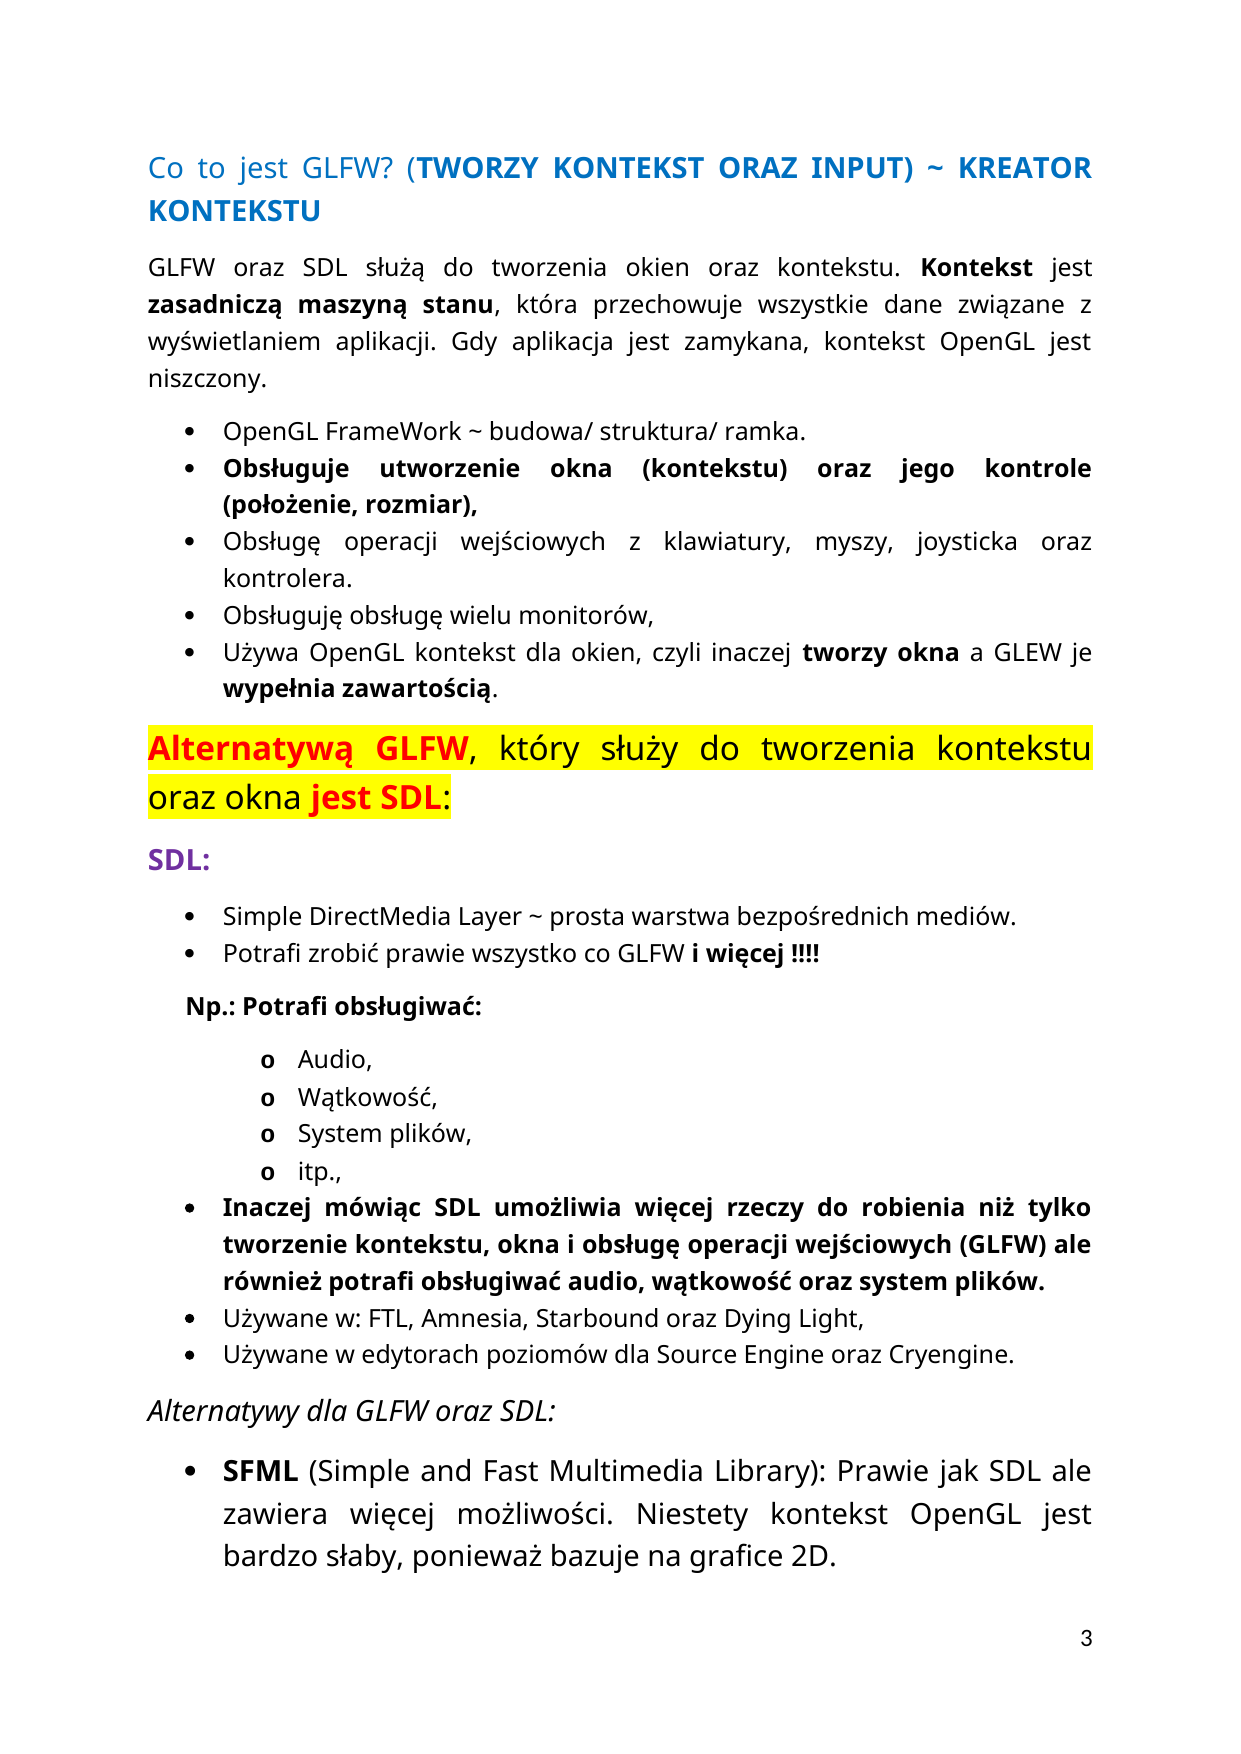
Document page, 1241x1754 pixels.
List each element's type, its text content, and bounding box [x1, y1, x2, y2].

text GLFW oraz SDL służą do tworzenia okien oraz kontekstu. Kontekst jest zasadniczą maszyną stanu, która przechowuje wszystkie dane związane z wyświetlaniem aplikacji. Gdy aplikacja jest zamykana, kontekst OpenGL jest niszczony. [148, 250, 1093, 394]
text Np.: Potrafi obsługiwać: [185, 989, 1093, 1023]
list Audio, [260, 1042, 1093, 1076]
list itp., [260, 1153, 1093, 1187]
list Wątkowość, [260, 1079, 1093, 1113]
list SFML (Simple and Fast Multimedia Library): Prawie jak SDL ale zawiera więcej możliwości. Niestety kontekst OpenGL jest bardzo słaby, ponieważ bazuje na grafice 2D. [185, 1450, 1093, 1575]
list Simple DirectMedia Layer ~ prosta warstwa bezpośrednich mediów. [185, 898, 1093, 933]
text Alternatywą GLFW, który służy do tworzenia kontekstu oraz okna jest SDL: [148, 770, 1093, 819]
list Obsługuję obsługę wielu monitorów, [185, 597, 1093, 632]
text Alternatywy dla GLFW oraz SDL: [148, 1391, 1093, 1430]
list System plików, [260, 1116, 1093, 1150]
list Używa OpenGL kontekst dla okien, czyli inaczej tworzy okna a GLEW je wypełnia zawartością. [185, 634, 1093, 705]
list Inaczej mówiąc SDL umożliwia więcej rzeczy do robienia niż tylko tworzenie kontekstu, okna i obsługę operacji wejściowych (GLFW) ale również potrafi obsługiwać audio, wątkowość oraz system plików. [185, 1190, 1093, 1298]
list Używane w edytorach poziomów dla Source Engine oraz Cryengine. [185, 1337, 1093, 1371]
list Potrafi zrobić prawie wszystko co GLFW i więcej !!!! [185, 935, 1093, 969]
list OpenGL FrameWork ~ budowa/ struktura/ ramka. [185, 414, 1093, 448]
list Obsługuje utworzenie okna (kontekstu) oraz jego kontrole (położenie, rozmiar), [185, 450, 1093, 521]
text SDL: [148, 839, 1093, 879]
text Co to jest GLFW? (TWORZY KONTEKST ORAZ INPUT) ~ KREATOR KONTEKSTU [148, 148, 1093, 230]
list Używane w: FTL, Amnesia, Starbound oraz Dying Light, [185, 1300, 1093, 1334]
list Obsługę operacji wejściowych z klawiatury, myszy, joysticka oraz kontrolera. [185, 524, 1093, 595]
